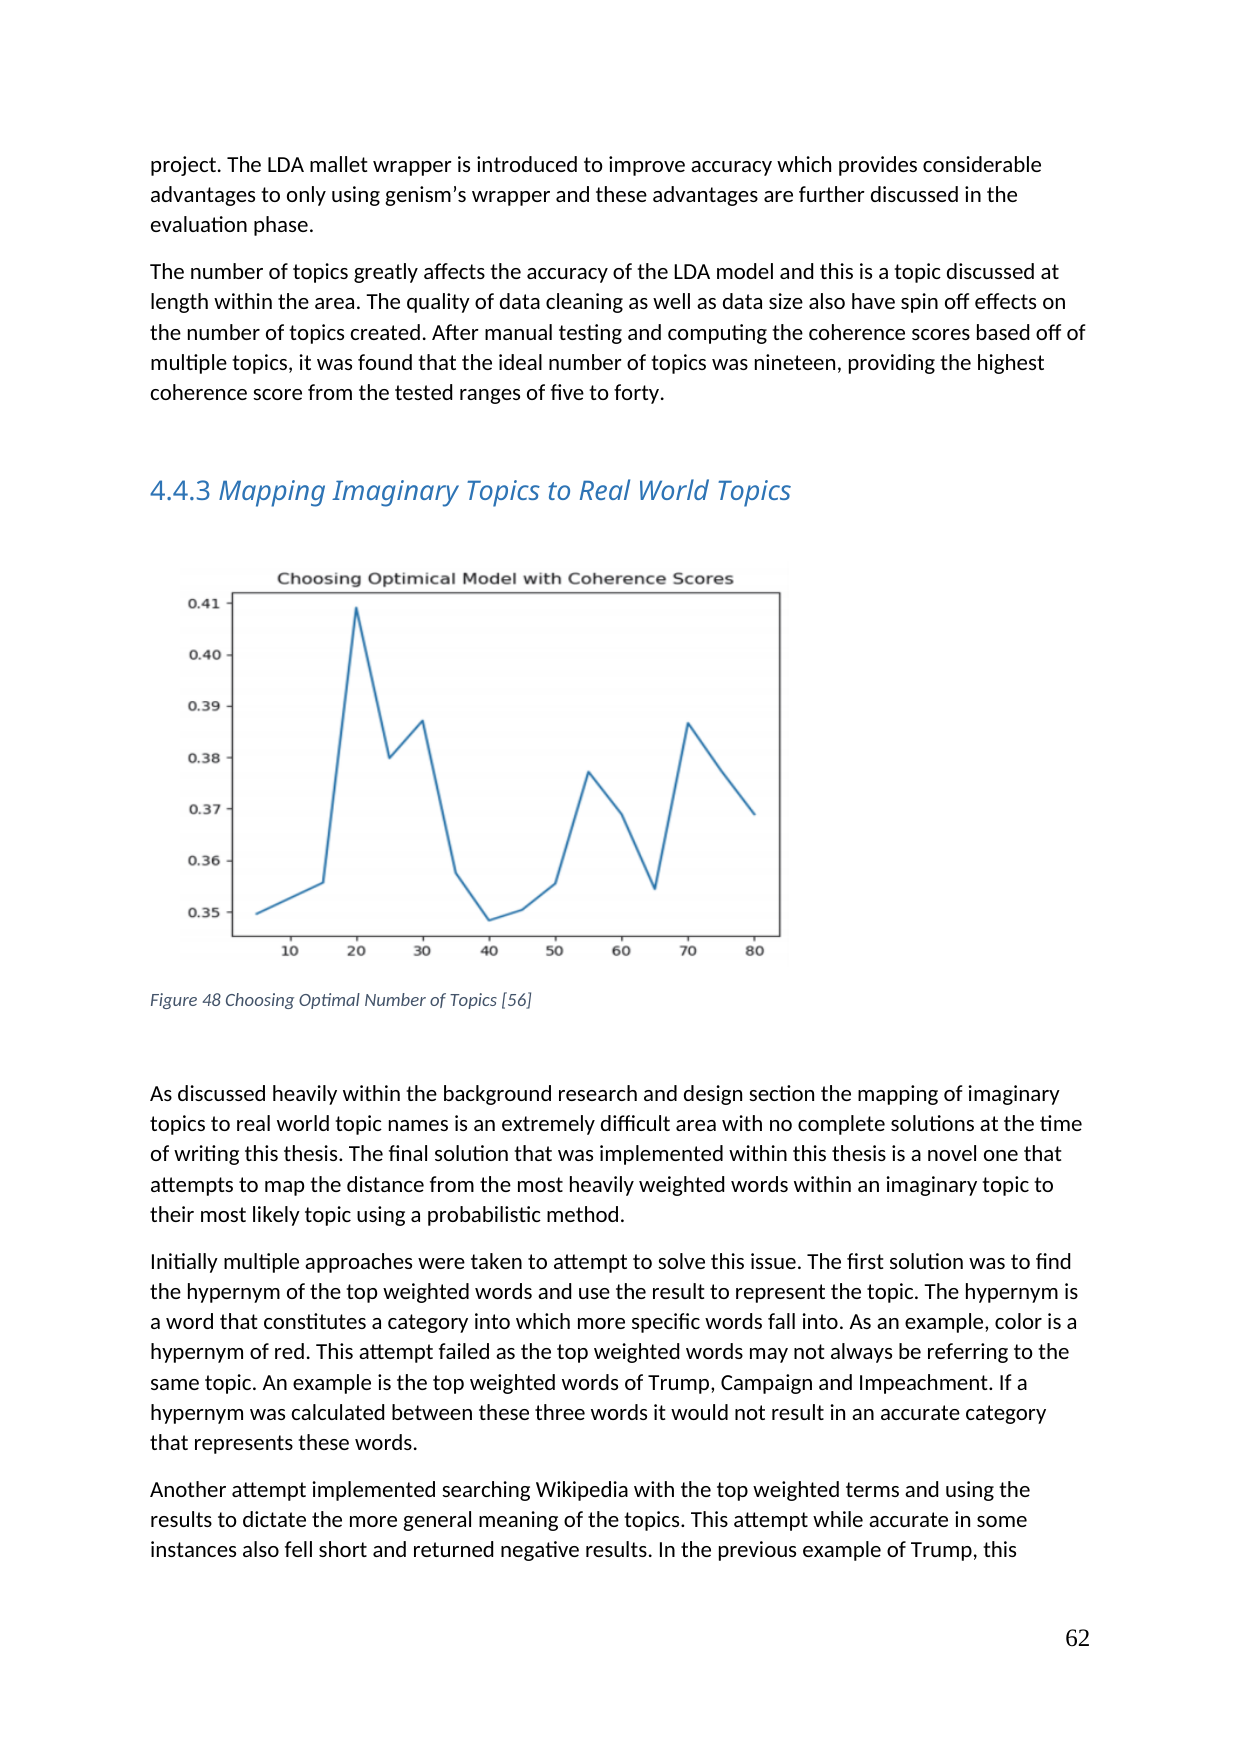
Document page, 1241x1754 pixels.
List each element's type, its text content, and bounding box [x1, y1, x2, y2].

picture [150, 558, 832, 970]
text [150, 150, 1090, 238]
text Figure Choosing Optimal Number of Topics [56] [150, 988, 1090, 1011]
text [150, 1475, 1090, 1563]
text As discussed heavily within the background research and design section the mapping of imaginary topics to real world topic names is an extremely difficult area with no complete solutions at the time of writing this thesis. The final solution that was implemented within this thesis is a novel one that attempts to map the distance from the most heavily weighted words within an imaginary topic to their most likely topic using a probabilistic method. [150, 1079, 1090, 1228]
text Initially multiple approaches were taken to attempt to solve this issue. The first solution was to find the hypernym of the top weighted words and use the result to represent the topic. The hypernym is a word that constitutes a category into which more specific words fall into. As an example, color is a hypernym of red. This attempt failed as the top weighted words may not always be referring to the same topic. An example is the top weighted words of Trump, Campaign and Impeachment. If a hypernym was calculated between these three words it would not result in an accurate category that represents these words. [150, 1247, 1090, 1456]
text The number of topics greatly affects the accuracy of the LDA model and this is a topic discussed at length within the area. The quality of data cleaning as well as data size also have spin off effects on the number of topics created. After manual testing and computing the coherence scores based off of multiple topics, it was found that the ideal number of topics was nineteen, providing the highest coherence score from the tested ranges of five to forty. [150, 257, 1090, 406]
subtitle 4.4.3 Mapping Imaginary Topics to Real World Topics [150, 472, 1090, 509]
